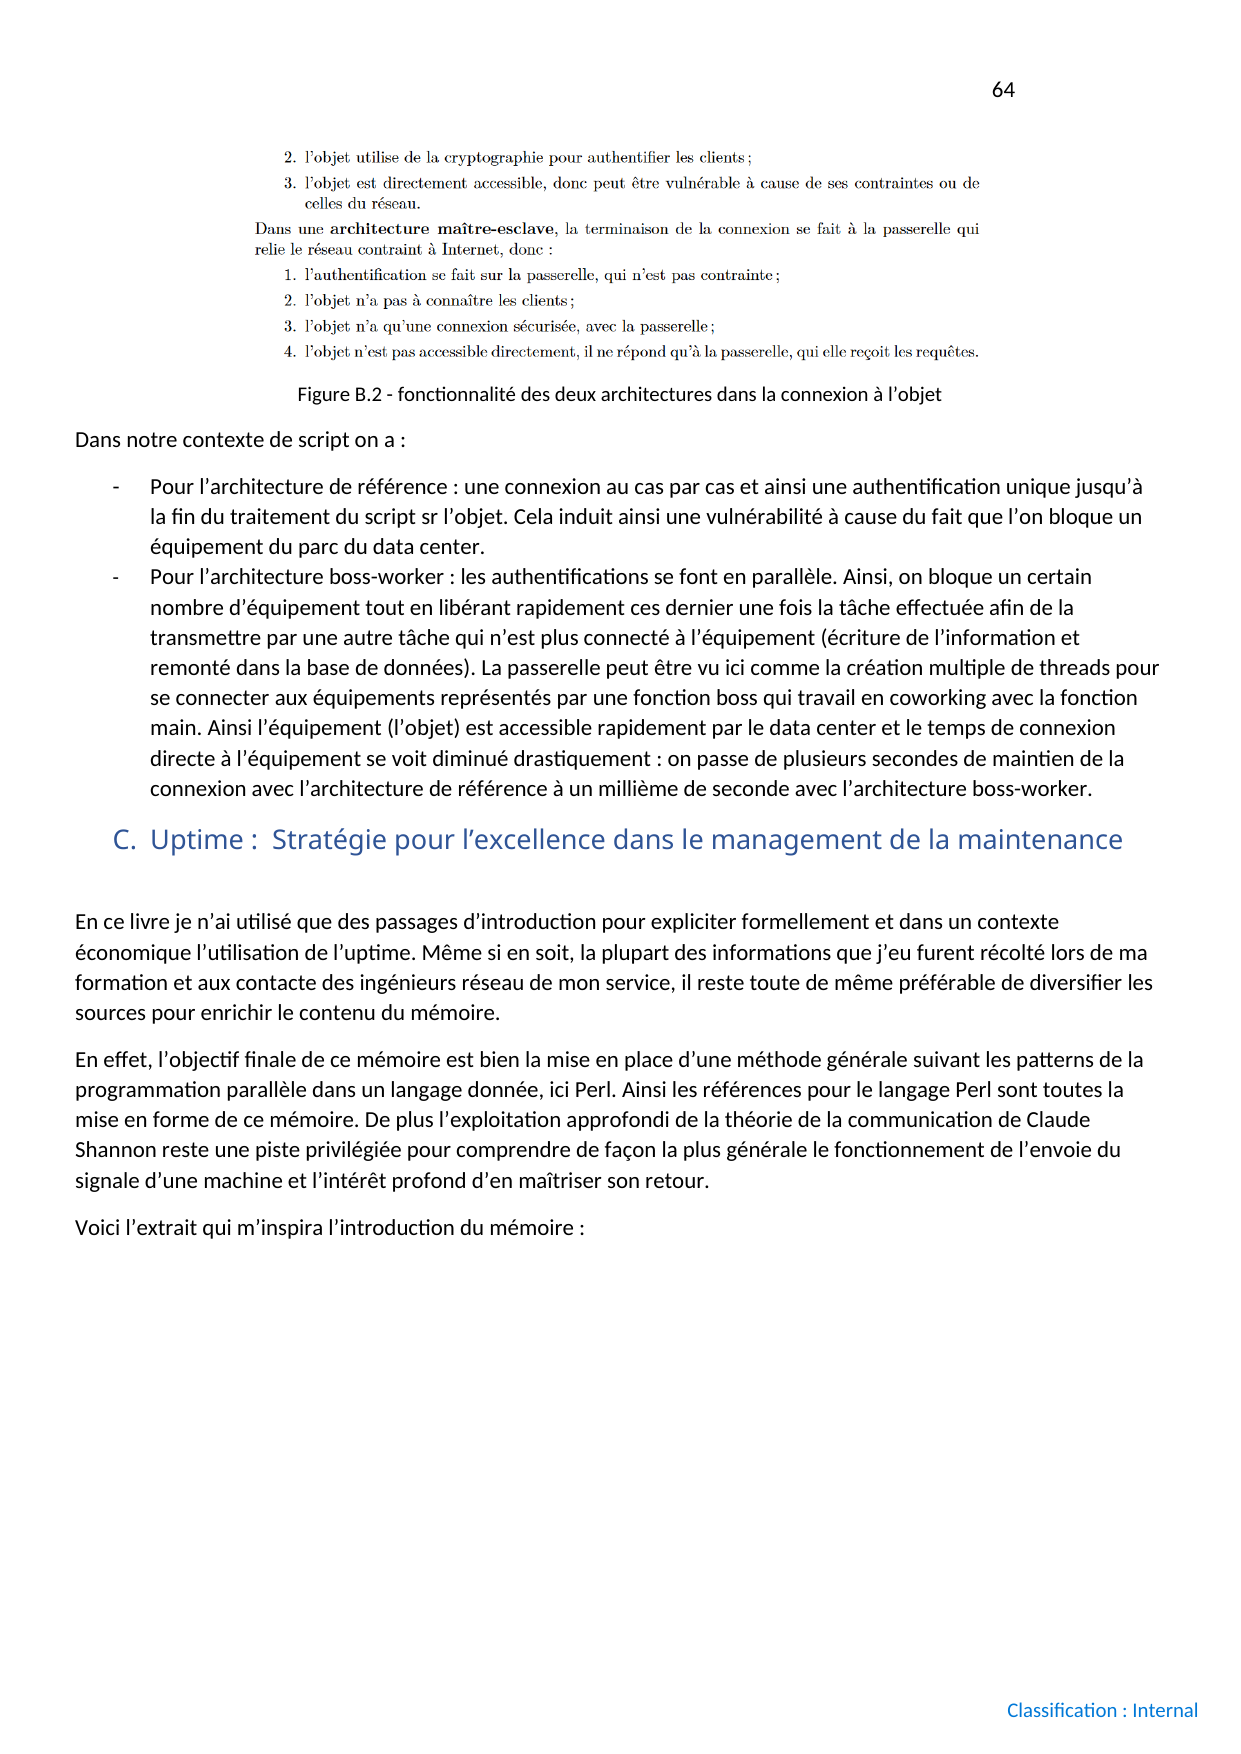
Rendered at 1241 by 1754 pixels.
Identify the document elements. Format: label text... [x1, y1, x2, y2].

list Pour l’architecture boss-worker : les authentifications se font en parallèle. Ainsi, on bloque un certain nombre d’équipement tout en libérant rapidement ces dernier une fois la tâche effectuée afin de la transmettre par une autre tâche qui n’est plus connecté à l’équipement (écriture de l’information et remonté dans la base de données). La passerelle peut être vu ici comme la création multiple de threads pour se connecter aux équipements représentés par une fonction boss qui travail en coworking avec la fonction main. Ainsi l’équipement (l’objet) est accessible rapidement par le data center et le temps de connexion directe à l’équipement se voit diminué drastiquement : on passe de plusieurs secondes de maintien de la connexion avec l’architecture de référence à un millième de seconde avec l’architecture boss-worker. [112, 562, 1165, 802]
text Dans notre contexte de script on a : [75, 425, 1165, 453]
text En ce livre je n’ai utilisé que des passages d’introduction pour expliciter formellement et dans un contexte économique l’utilisation de l’uptime. Même si en soit, la plupart des informations que j’eu furent récolté lors de ma formation et aux contacte des ingénieurs réseau de mon service, il reste toute de même préférable de diversifier les sources pour enrichir le contenu du mémoire. [75, 907, 1165, 1026]
list Pour l’architecture de référence : une connexion au cas par cas et ainsi une authentification unique jusqu’à la fin du traitement du script sr l’objet. Cela induit ainsi une vulnérabilité à cause du fait que l’on bloque un équipement du parc du data center. [112, 472, 1165, 560]
subtitle Uptime : Stratégie pour l’excellence dans le management de la maintenance [112, 821, 1165, 858]
text En effet, l’objectif finale de ce mémoire est bien la mise en place d’une méthode générale suivant les patterns de la programmation parallèle dans un langage donnée, ici Perl. Ainsi les références pour le langage Perl sont toutes la mise en forme de ce mémoire. De plus l’exploitation approfondi de la théorie de la communication de Claude Shannon reste une piste privilégiée pour comprendre de façon la plus générale le fonctionnement de l’envoie du signale d’une machine et l’intérêt profond d’en maîtriser son retour. [75, 1045, 1165, 1194]
text Figure B.2 - fonctionnalité des deux architectures dans la connexion à l’objet [75, 381, 1165, 406]
text Voici l’extrait qui m’inspira l’introduction du mémoire : [75, 1213, 1165, 1241]
picture [239, 134, 1001, 362]
